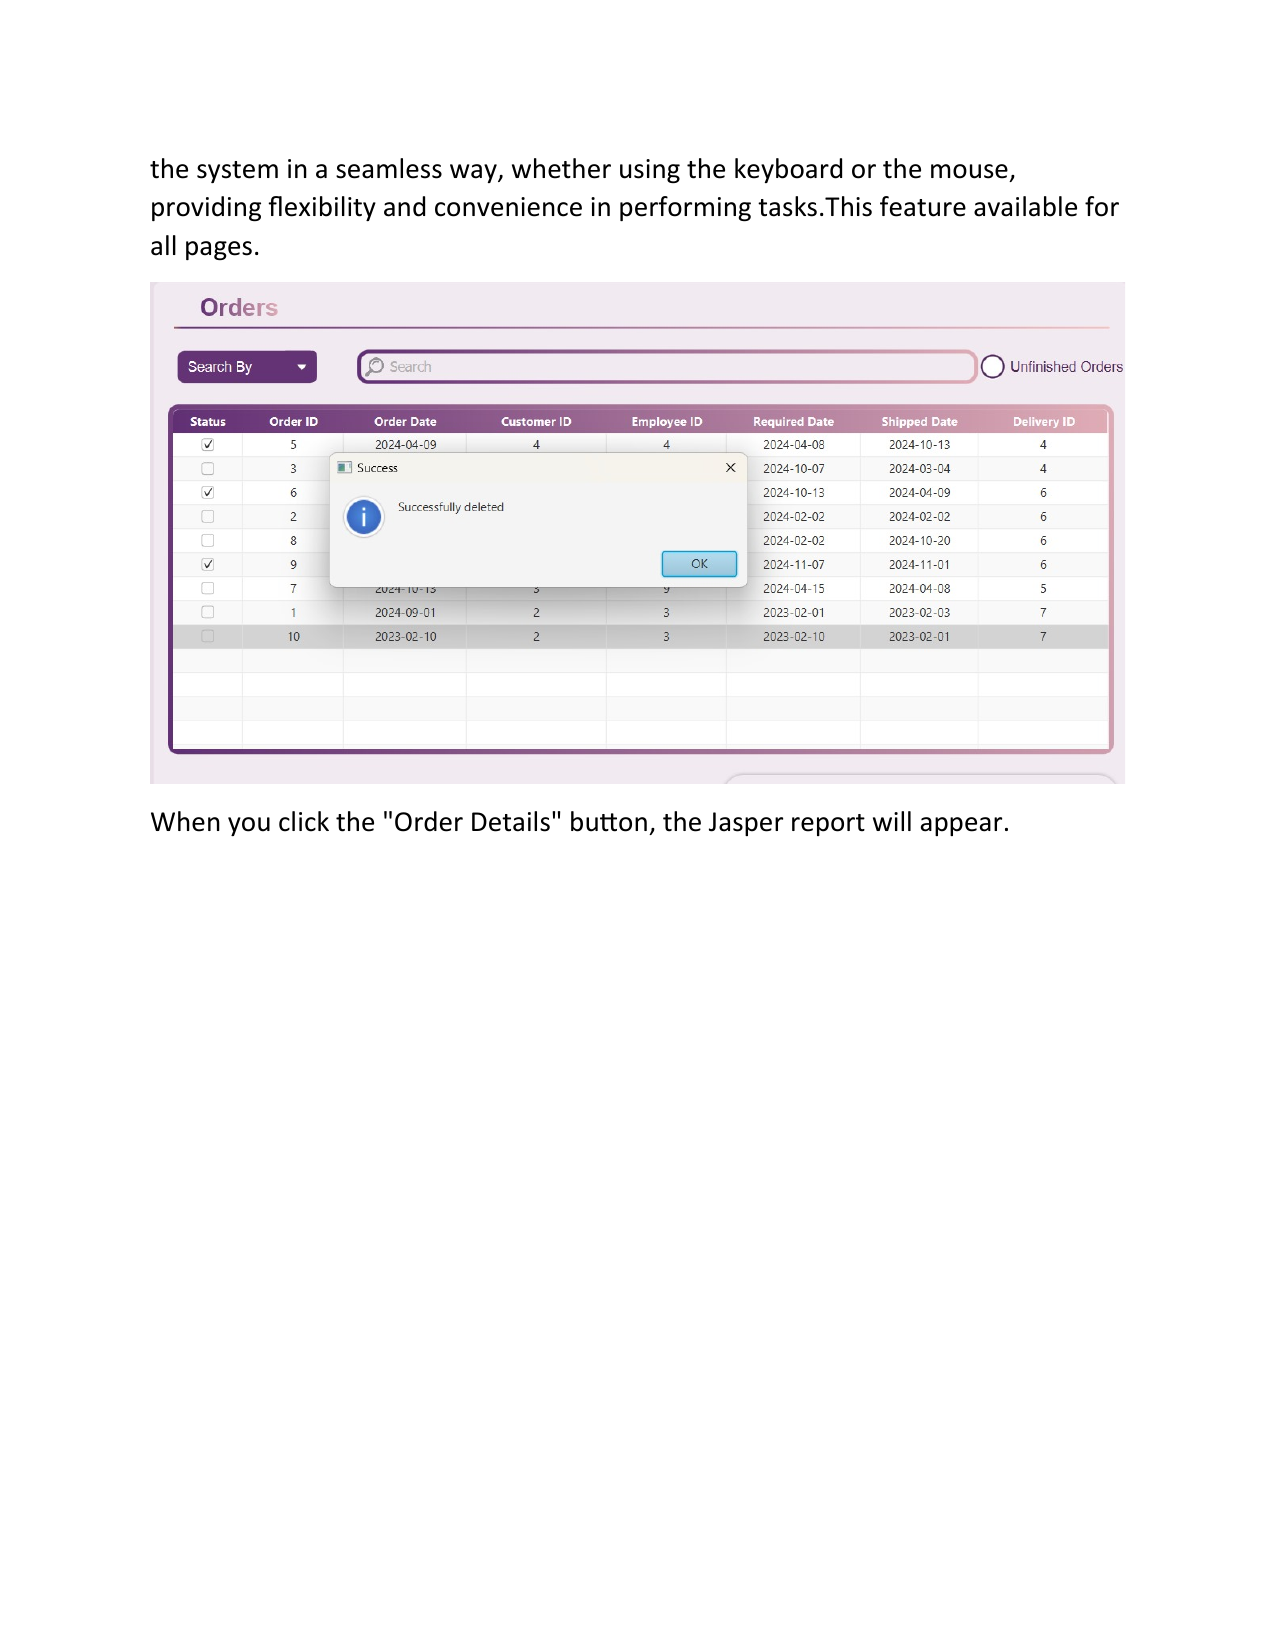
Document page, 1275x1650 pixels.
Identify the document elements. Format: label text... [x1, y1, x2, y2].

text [150, 150, 1125, 262]
picture [150, 282, 1125, 784]
text When you click the "Order Details" button, the Jasper report will appear. [150, 803, 1125, 838]
